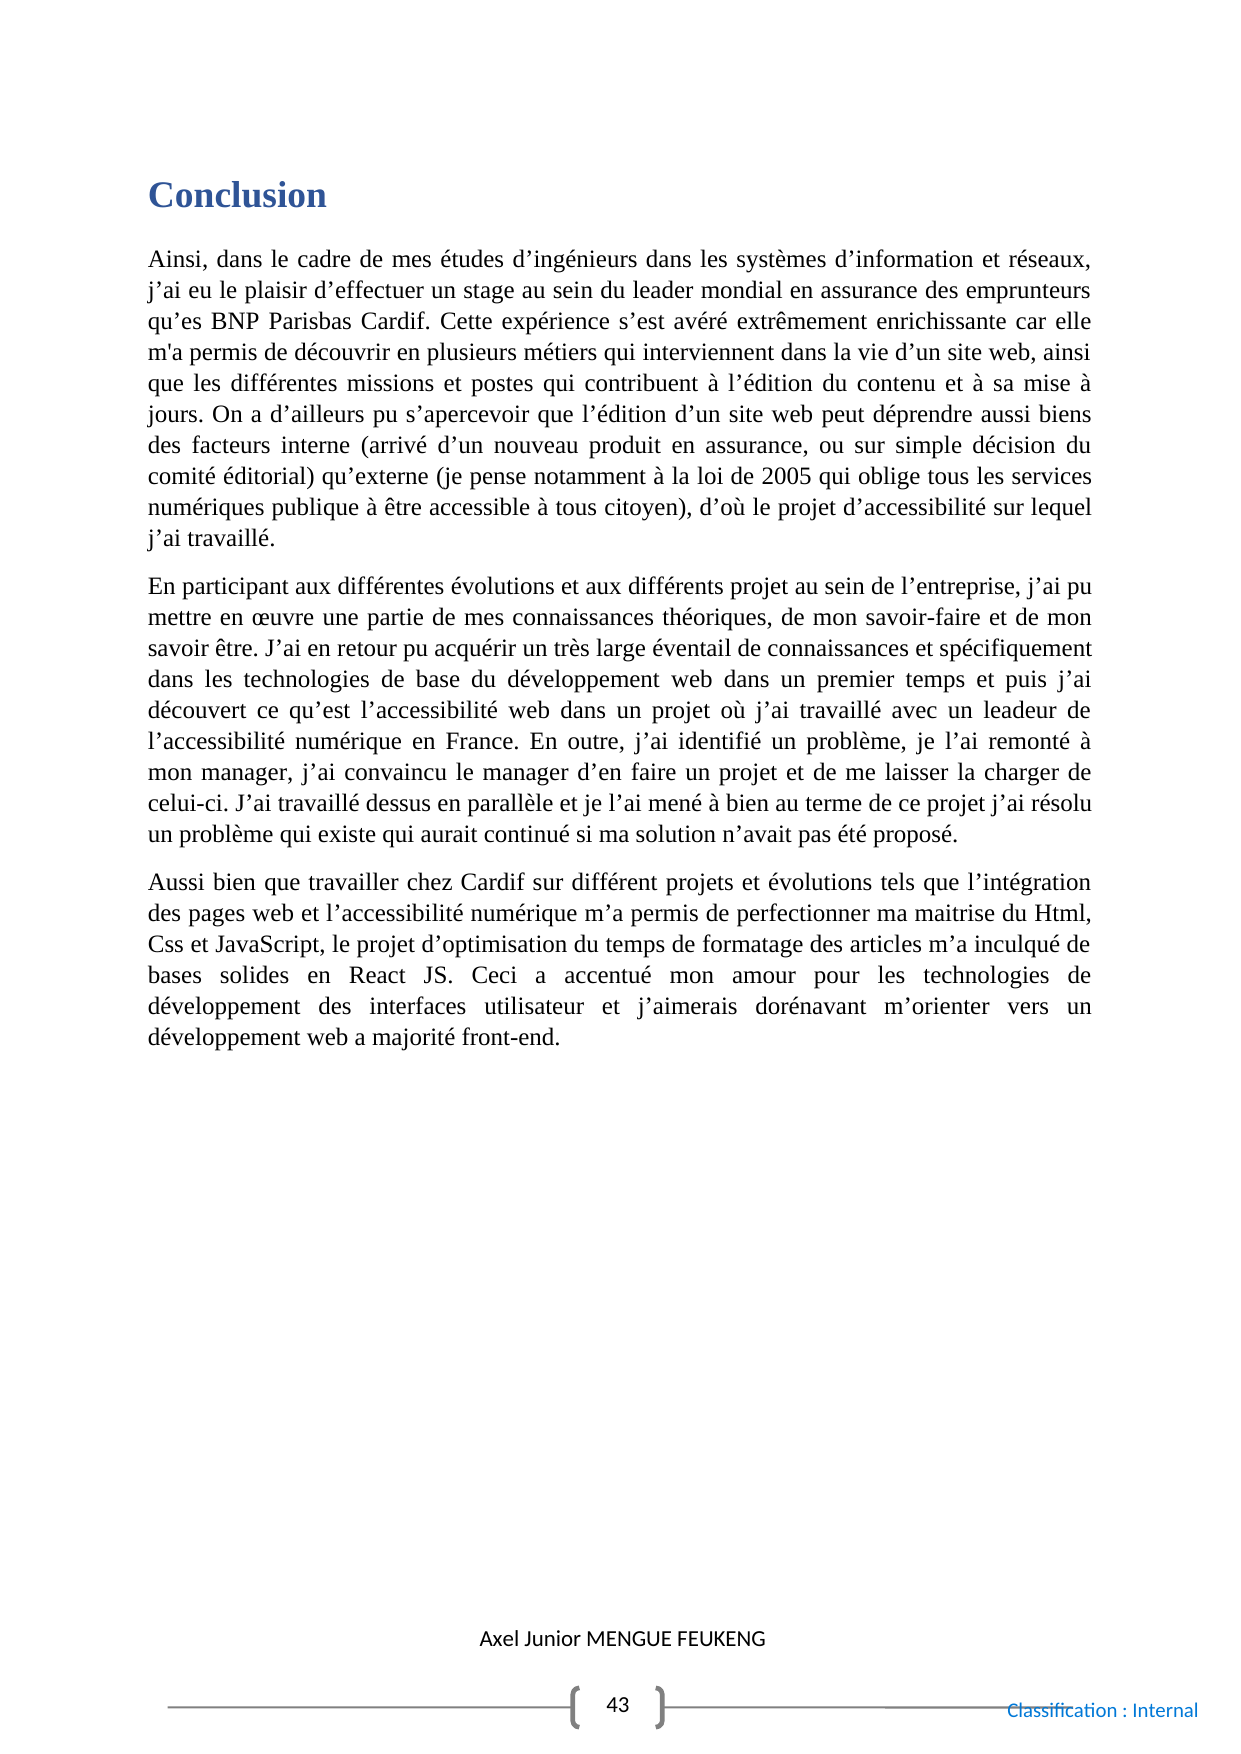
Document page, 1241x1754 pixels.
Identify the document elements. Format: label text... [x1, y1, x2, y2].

text Ainsi, dans le cadre de mes études d’ingénieurs dans les systèmes d’information et réseaux, j’ai eu le plaisir d’effectuer un stage au sein du leader mondial en assurance des emprunteurs qu’es BNP Parisbas Cardif. Cette expérience s’est avéré extrêmement enrichissante car elle m'a permis de découvrir en plusieurs métiers qui interviennent dans la vie d’un site web, ainsi que les différentes missions et postes qui contribuent à l’édition du contenu et à sa mise à jours. On a d’ailleurs pu s’apercevoir que l’édition d’un site web peut déprendre aussi biens des facteurs interne (arrivé d’un nouveau produit en assurance, ou sur simple décision du comité éditorial) qu’externe (je pense notamment à la loi de 2005 qui oblige tous les services numériques publique à être accessible à tous citoyen), d’où le projet d’accessibilité sur lequel j’ai travaillé. [148, 244, 1093, 552]
subtitle Conclusion [148, 173, 1093, 216]
text Aussi bien que travailler chez Cardif sur différent projets et évolutions tels que l’intégration des pages web et l’accessibilité numérique m’a permis de perfectionner ma maitrise du Html, Css et JavaScript, le projet d’optimisation du temps de formatage des articles m’a inculqué de bases solides en React JS. Ceci a accentué mon amour pour les technologies de développement des interfaces utilisateur et j’aimerais dorénavant m’orienter vers un développement web a majorité front-end. [148, 867, 1093, 1051]
text En participant aux différentes évolutions et aux différents projet au sein de l’entreprise, j’ai pu mettre en œuvre une partie de mes connaissances théoriques, de mon savoir-faire et de mon savoir être. J’ai en retour pu acquérir un très large éventail de connaissances et spécifiquement dans les technologies de base du développement web dans un premier temps et puis j’ai découvert ce qu’est l’accessibilité web dans un projet où j’ai travaillé avec un leadeur de l’accessibilité numérique en France. En outre, j’ai identifié un problème, je l’ai remonté à mon manager, j’ai convaincu le manager d’en faire un projet et de me laisser la charger de celui-ci. J’ai travaillé dessus en parallèle et je l’ai mené à bien au terme de ce projet j’ai résolu un problème qui existe qui aurait continué si ma solution n’avait pas été proposé. [148, 571, 1093, 848]
